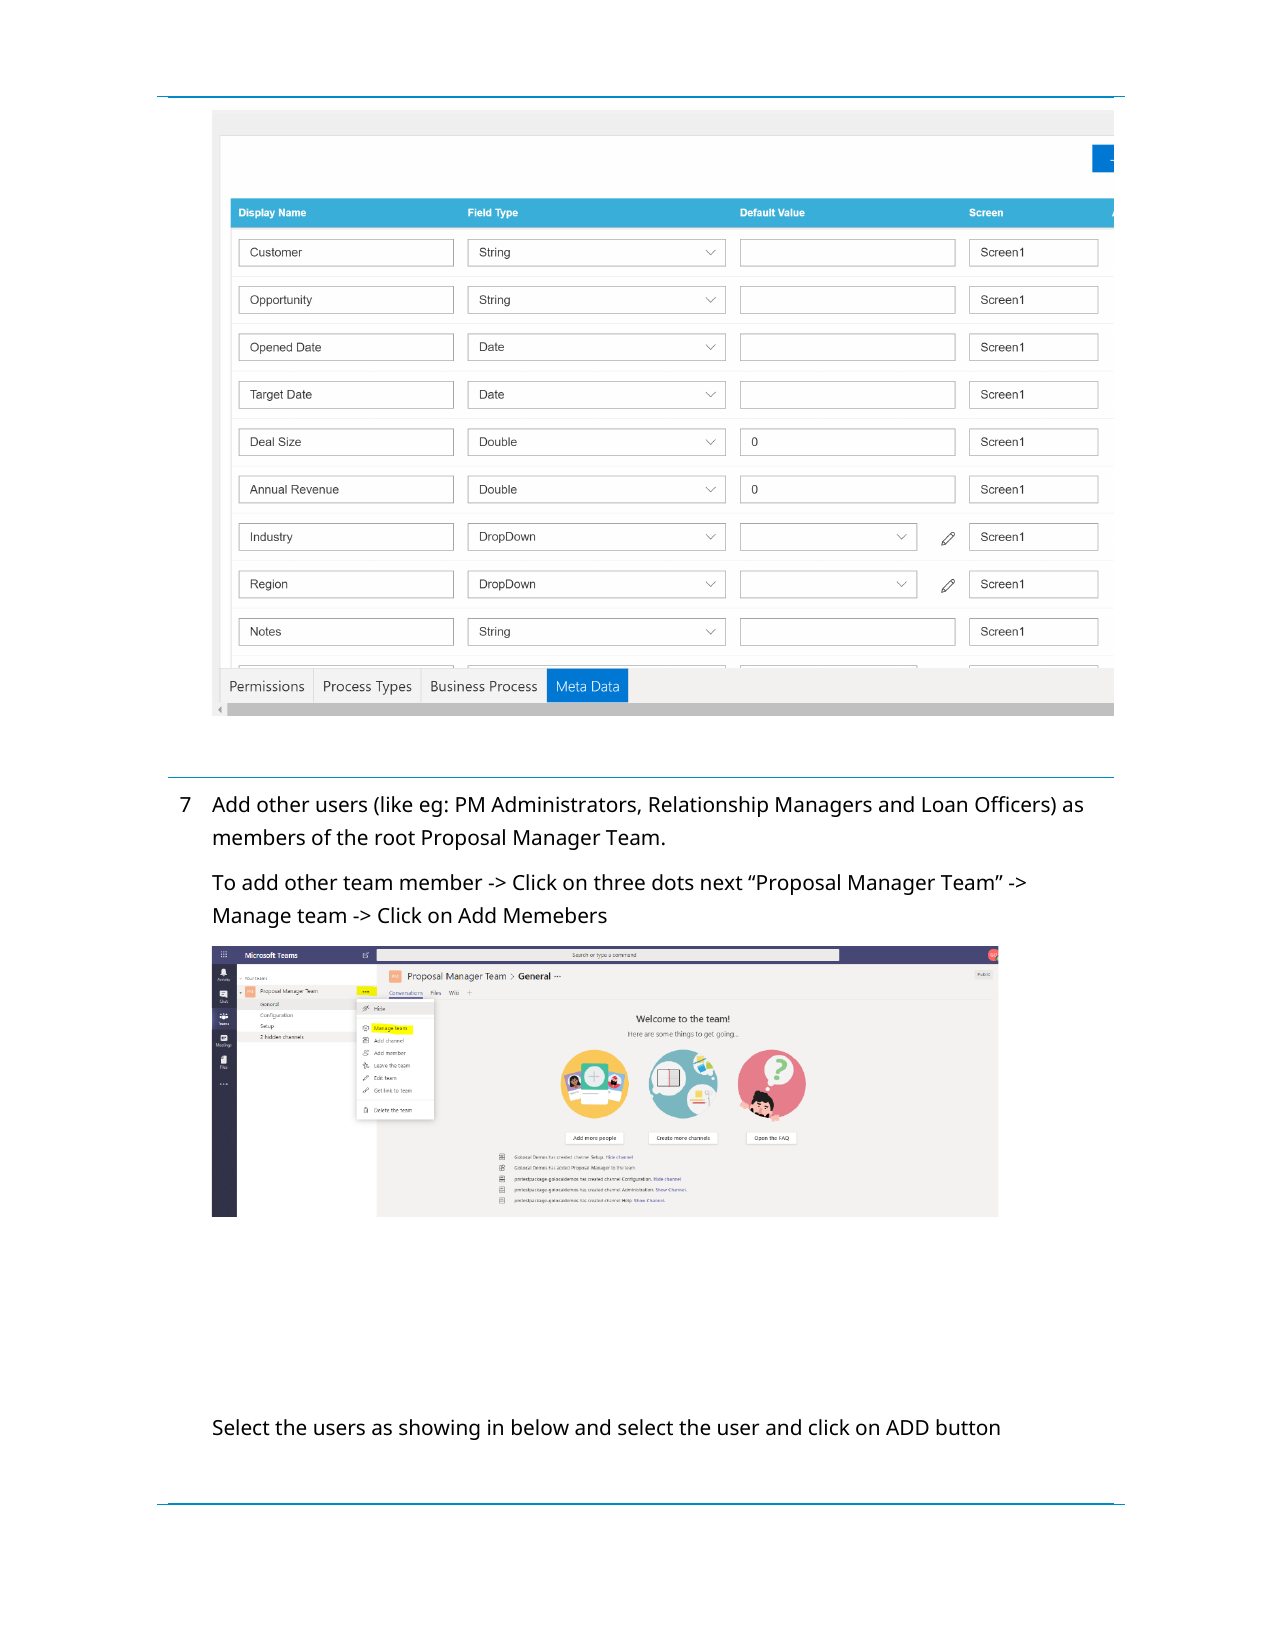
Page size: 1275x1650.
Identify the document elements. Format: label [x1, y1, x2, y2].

picture [211, 110, 1114, 716]
picture [211, 946, 999, 1217]
table_header [157, 97, 1125, 1504]
